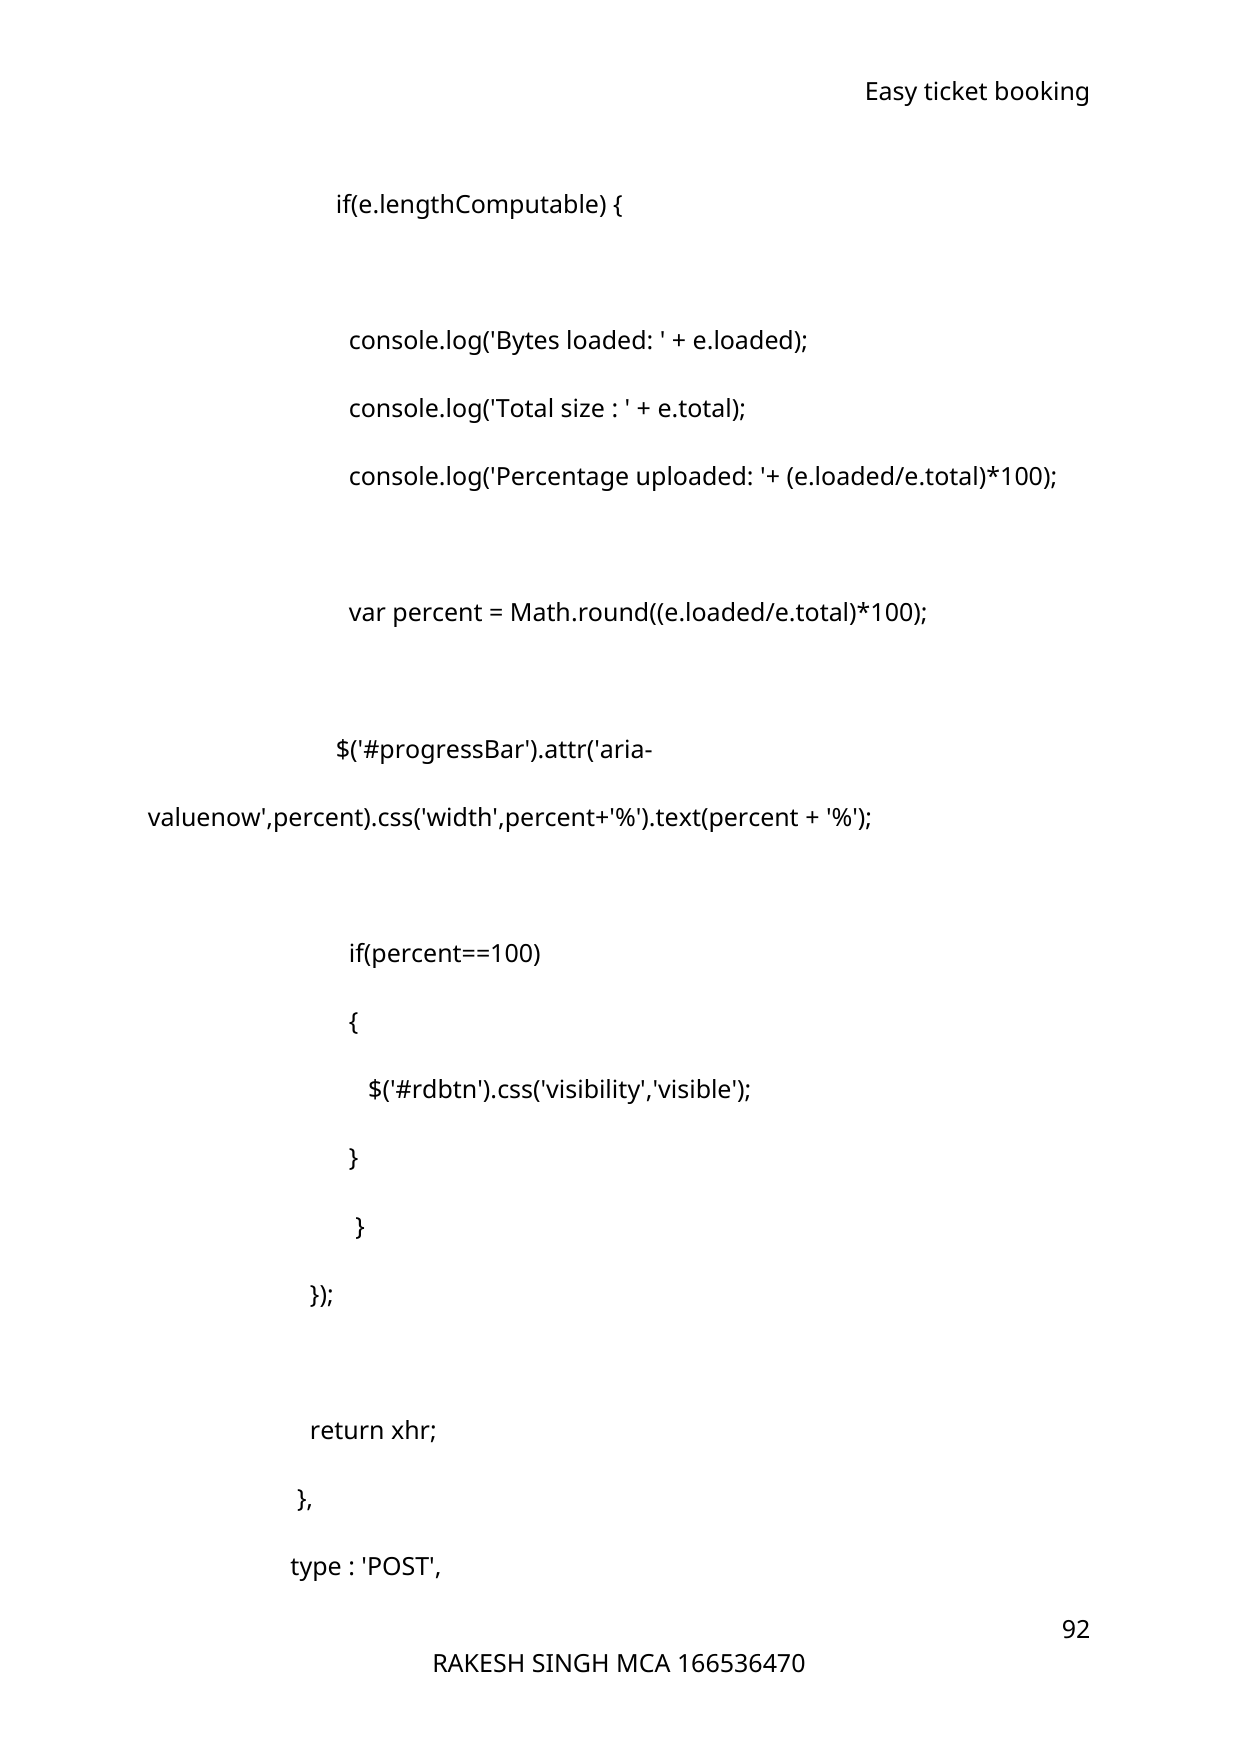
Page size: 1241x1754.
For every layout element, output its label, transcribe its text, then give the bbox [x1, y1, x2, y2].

text } [148, 1208, 1090, 1242]
text if(percent==100) [148, 936, 1090, 970]
text console.log('Percentage uploaded: '+ (e.loaded/e.total)*100); [148, 459, 1090, 493]
text return xhr; [148, 1412, 1090, 1447]
text console.log('Bytes loaded: ' + e.loaded); [148, 322, 1090, 357]
text $('#rdbtn').css('visibility','visible'); [148, 1072, 1090, 1106]
text if(e.lengthComputable) { [148, 186, 1090, 220]
text } [148, 1140, 1090, 1174]
text type : 'POST', [148, 1549, 1090, 1583]
text var percent = Math.round((e.loaded/e.total)*100); [148, 595, 1090, 629]
text }); [148, 1276, 1090, 1310]
text console.log('Total size : ' + e.total); [148, 391, 1090, 425]
text }, [148, 1481, 1090, 1515]
text $('#progressBar').attr('aria-valuenow',percent).css('width',percent+'%').text(percent + '%'); [148, 731, 1090, 833]
text { [148, 1004, 1090, 1038]
